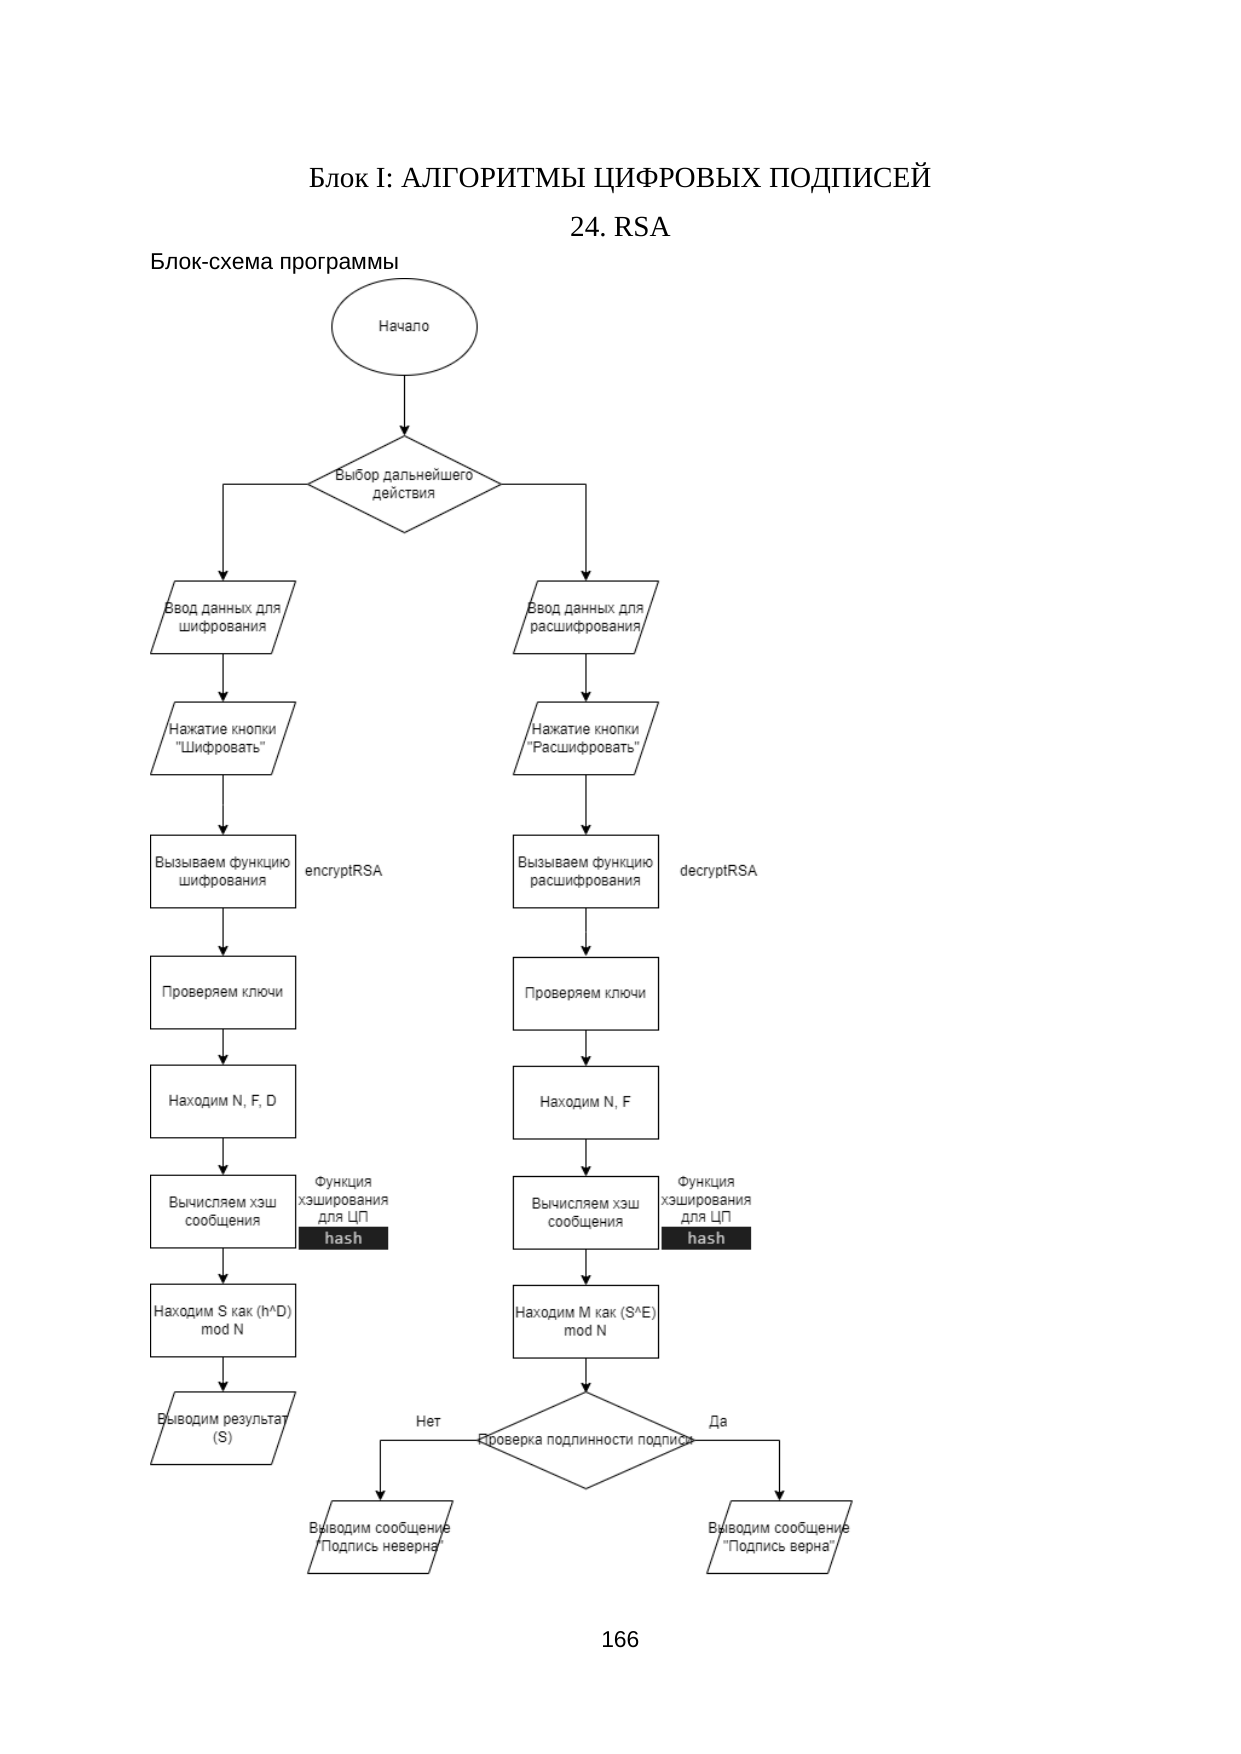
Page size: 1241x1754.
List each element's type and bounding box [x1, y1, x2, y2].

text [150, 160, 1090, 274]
picture [150, 278, 854, 1589]
